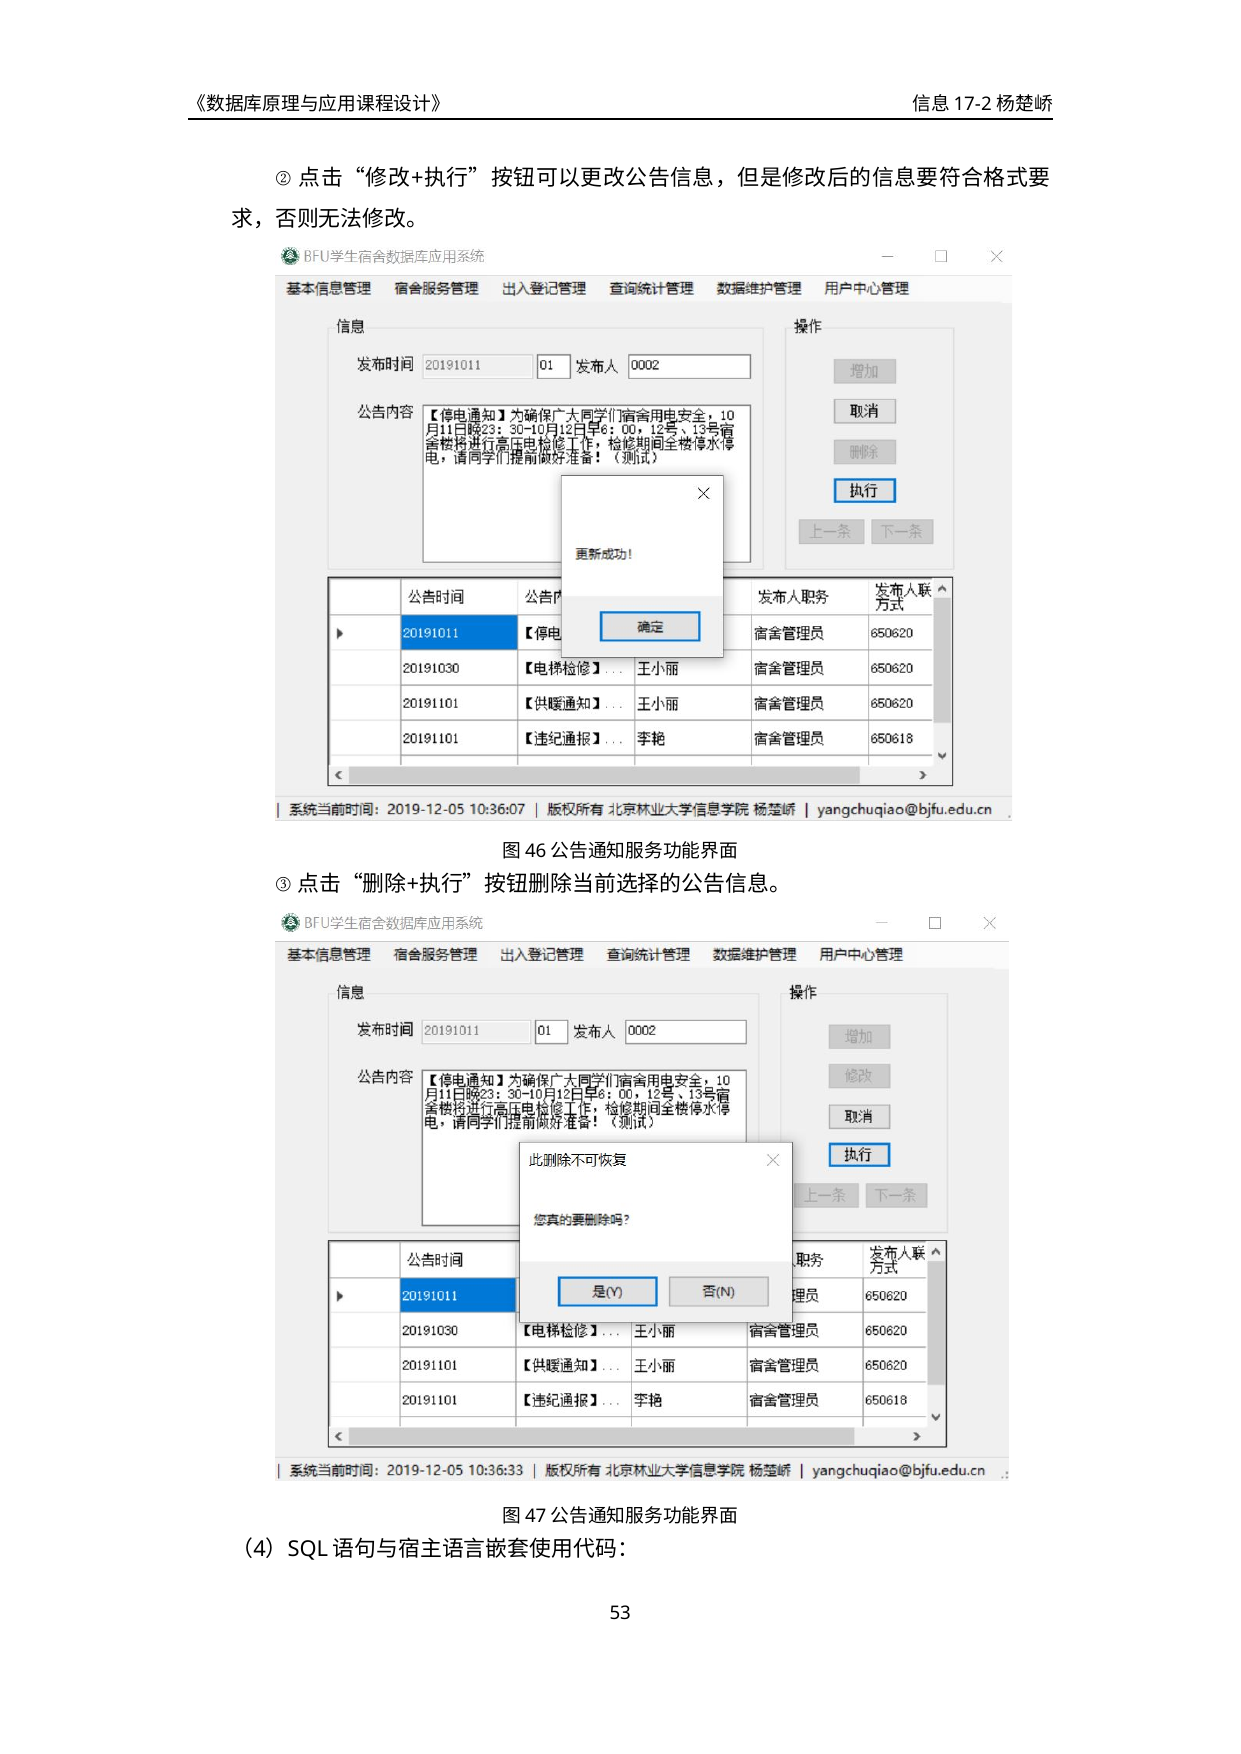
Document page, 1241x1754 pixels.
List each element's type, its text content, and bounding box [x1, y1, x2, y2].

text 图46 公告通知服务功能界面 [187, 833, 1053, 866]
text 图47 公告通知服务功能界面 [187, 1498, 1053, 1531]
text ② 点击“修改+执行”按钮可以更改公告信息，但是修改后的信息要符合格式要求，否则无法修改。 [231, 160, 1053, 233]
picture [275, 240, 1013, 821]
text ③ 点击“删除+执行”按钮删除当前选择的公告信息。 [187, 866, 1053, 898]
picture [275, 906, 1009, 1481]
text （4）SQL语句与宿主语言嵌套使用代码： [187, 1531, 1053, 1563]
